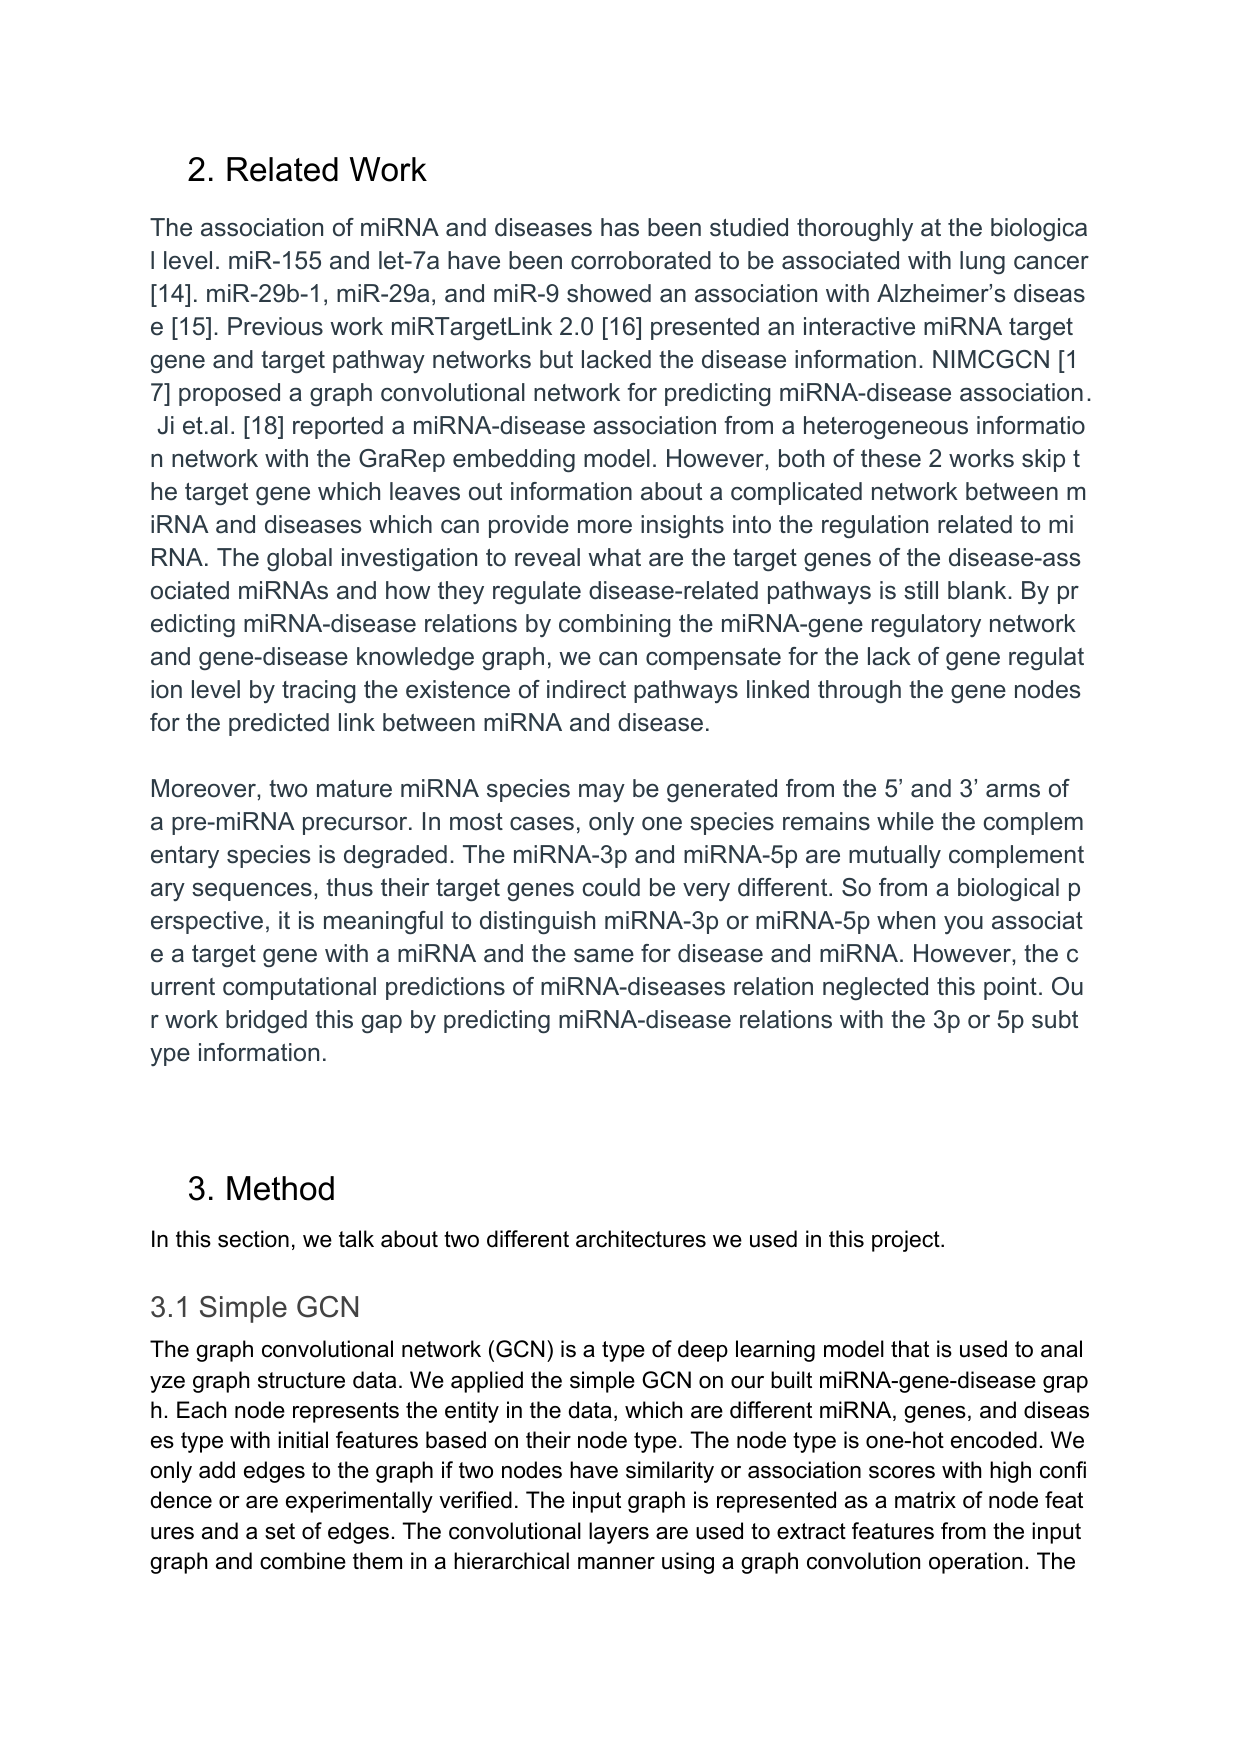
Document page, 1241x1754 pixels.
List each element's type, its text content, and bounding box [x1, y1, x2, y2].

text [150, 1336, 1090, 1574]
text The association of miRNA and diseases has been studied thoroughly at the biological level. miR-155 and let-7a have been corroborated to be associated with lung cancer [14]. miR-29b-1, miR-29a, and miR-9 showed an association with Alzheimer’s disease [15]. Previous work miRTargetLink 2.0 [16] presented an interactive miRNA target gene and target pathway networks but lacked the disease information. NIMCGCN [17] proposed a graph convolutional network for predicting miRNA-disease association. Ji et.al. [18] reported a miRNA-disease association from a heterogeneous information network with the GraRep embedding model. However, both of these 2 works skip the target gene which leaves out information about a complicated network between miRNA and diseases which can provide more insights into the regulation related to miRNA. The global investigation to reveal what are the target genes of the disease-associated miRNAs and how they regulate disease-related pathways is still blank. By predicting miRNA-disease relations by combining the miRNA-gene regulatory network and gene-disease knowledge graph, we can compensate for the lack of gene regulation level by tracing the existence of indirect pathways linked through the gene nodes for the predicted link between miRNA and disease. [150, 213, 1090, 737]
text Moreover, two mature miRNA species may be generated from the 5’ and 3’ arms of a pre-miRNA precursor. In most cases, only one species remains while the complementary species is degraded. The miRNA-3p and miRNA-5p are mutually complementary sequences, thus their target genes could be very different. So from a biological perspective, it is meaningful to distinguish miRNA-3p or miRNA-5p when you associate a target gene with a miRNA and the same for disease and miRNA. However, the current computational predictions of miRNA-diseases relation neglected this point. Our work bridged this gap by predicting miRNA-disease relations with the 3p or 5p subtype information. [150, 774, 1090, 1067]
subtitle Method [187, 1169, 1090, 1208]
subtitle 3.1 Simple GCN [150, 1289, 1090, 1323]
text In this section, we talk about two different architectures we used in this project. [150, 1226, 1090, 1252]
subtitle Related Work [187, 150, 1090, 188]
